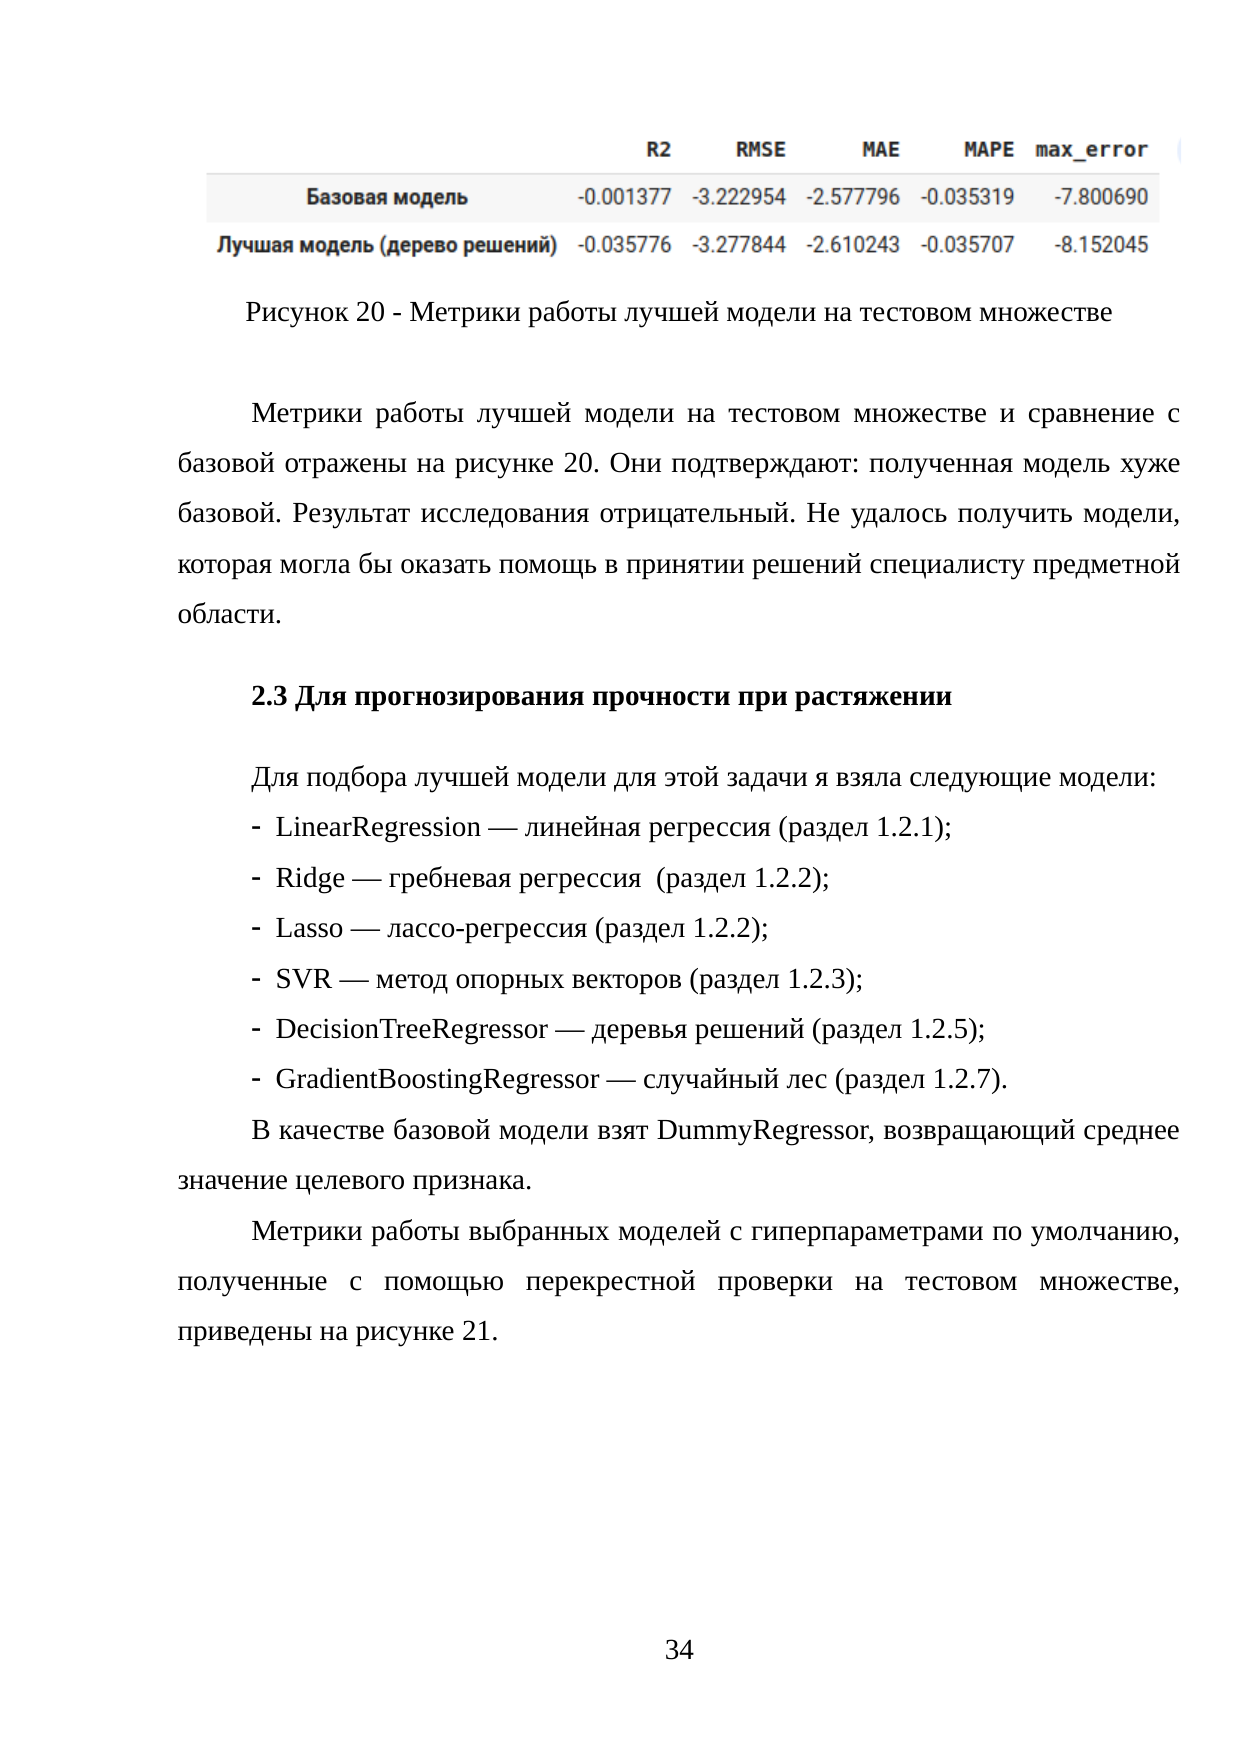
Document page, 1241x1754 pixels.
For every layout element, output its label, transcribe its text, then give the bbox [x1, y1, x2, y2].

text Метрики работы выбранных моделей с гиперпараметрами по умолчанию, полученные с помощью перекрестной проверки на тестовом множестве, приведены на рисунке 21. [177, 1213, 1181, 1347]
picture [177, 118, 1182, 278]
list SVR — метод опорных векторов (раздел 1.2.3); [195, 961, 1181, 994]
text Метрики работы лучшей модели на тестовом множестве и сравнение с базовой отражены на рисунке 20. Они подтверждают: полученная модель хуже базовой. Результат исследования отрицательный. Не удалось получить модели, которая могла бы оказать помощь в принятии решений специалисту предметной области. [177, 395, 1181, 630]
subtitle 2.3 Для прогнозирования прочности при растяжении [177, 678, 1181, 711]
list GradientBoostingRegressor — случайный лес (раздел 1.2.7). [195, 1062, 1181, 1095]
list LinearRegression — линейная регрессия (раздел 1.2.1); [195, 809, 1181, 843]
text В качестве базовой модели взят DummyRegressor, возвращающий среднее значение целевого признака. [177, 1112, 1181, 1196]
text Для подбора лучшей модели для этой задачи я взяла следующие модели: [177, 759, 1181, 793]
list DecisionTreeRegressor — деревья решений (раздел 1.2.5); [195, 1011, 1181, 1045]
list Ridge — гребневая регрессия (раздел 1.2.2); [195, 860, 1181, 894]
text Рисунок 20 - Метрики работы лучшей модели на тестовом множестве [177, 278, 1181, 328]
list Lasso — лассо-регрессия (раздел 1.2.2); [195, 910, 1181, 944]
